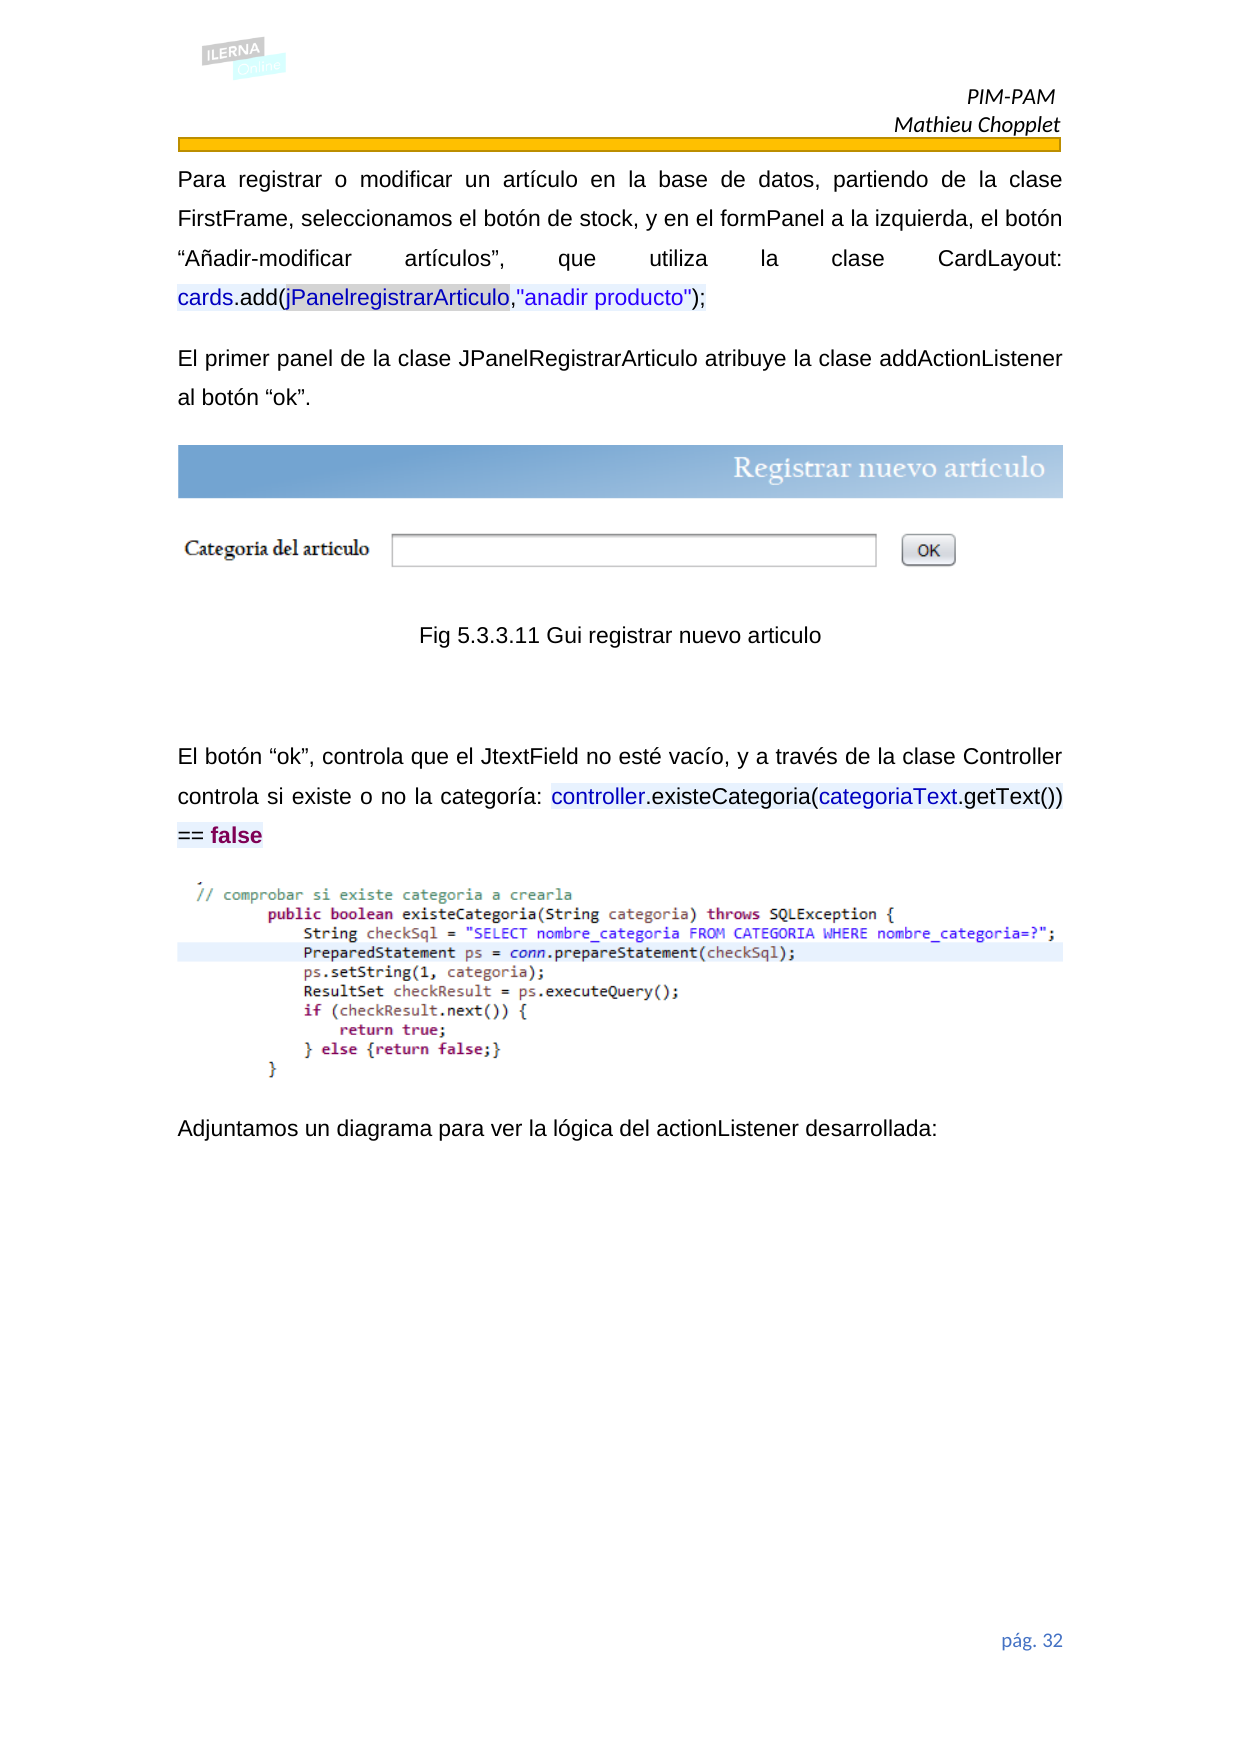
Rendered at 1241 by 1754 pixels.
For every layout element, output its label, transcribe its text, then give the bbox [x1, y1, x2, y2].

picture [177, 882, 1063, 1080]
text Fig 5.3.3.11 Gui registrar nuevo articulo [177, 622, 1063, 648]
text Para registrar o modificar un artículo en la base de datos, partiendo de la clase FirstFrame, seleccionamos el botón de stock, y en el formPanel a la izquierda, el botón “Añadir-modificar artículos”, que utiliza la clase CardLayout: cards.add(jPanelregistrarArticulo,"anadir producto"); [177, 166, 1063, 311]
text Adjuntamos un diagrama para ver la lógica del actionListener desarrollada: [177, 1114, 1063, 1141]
text El primer panel de la clase JPanelRegistrarArticulo atribuye la clase addActionListener al botón “ok”. [177, 345, 1063, 411]
text El botón “ok”, controla que el JtextField no esté vacío, y a través de la clase Controller controla si existe o no la categoría: controller.existeCategoria(categoriaText.getText()) == false [177, 743, 1063, 848]
picture [177, 445, 1063, 587]
